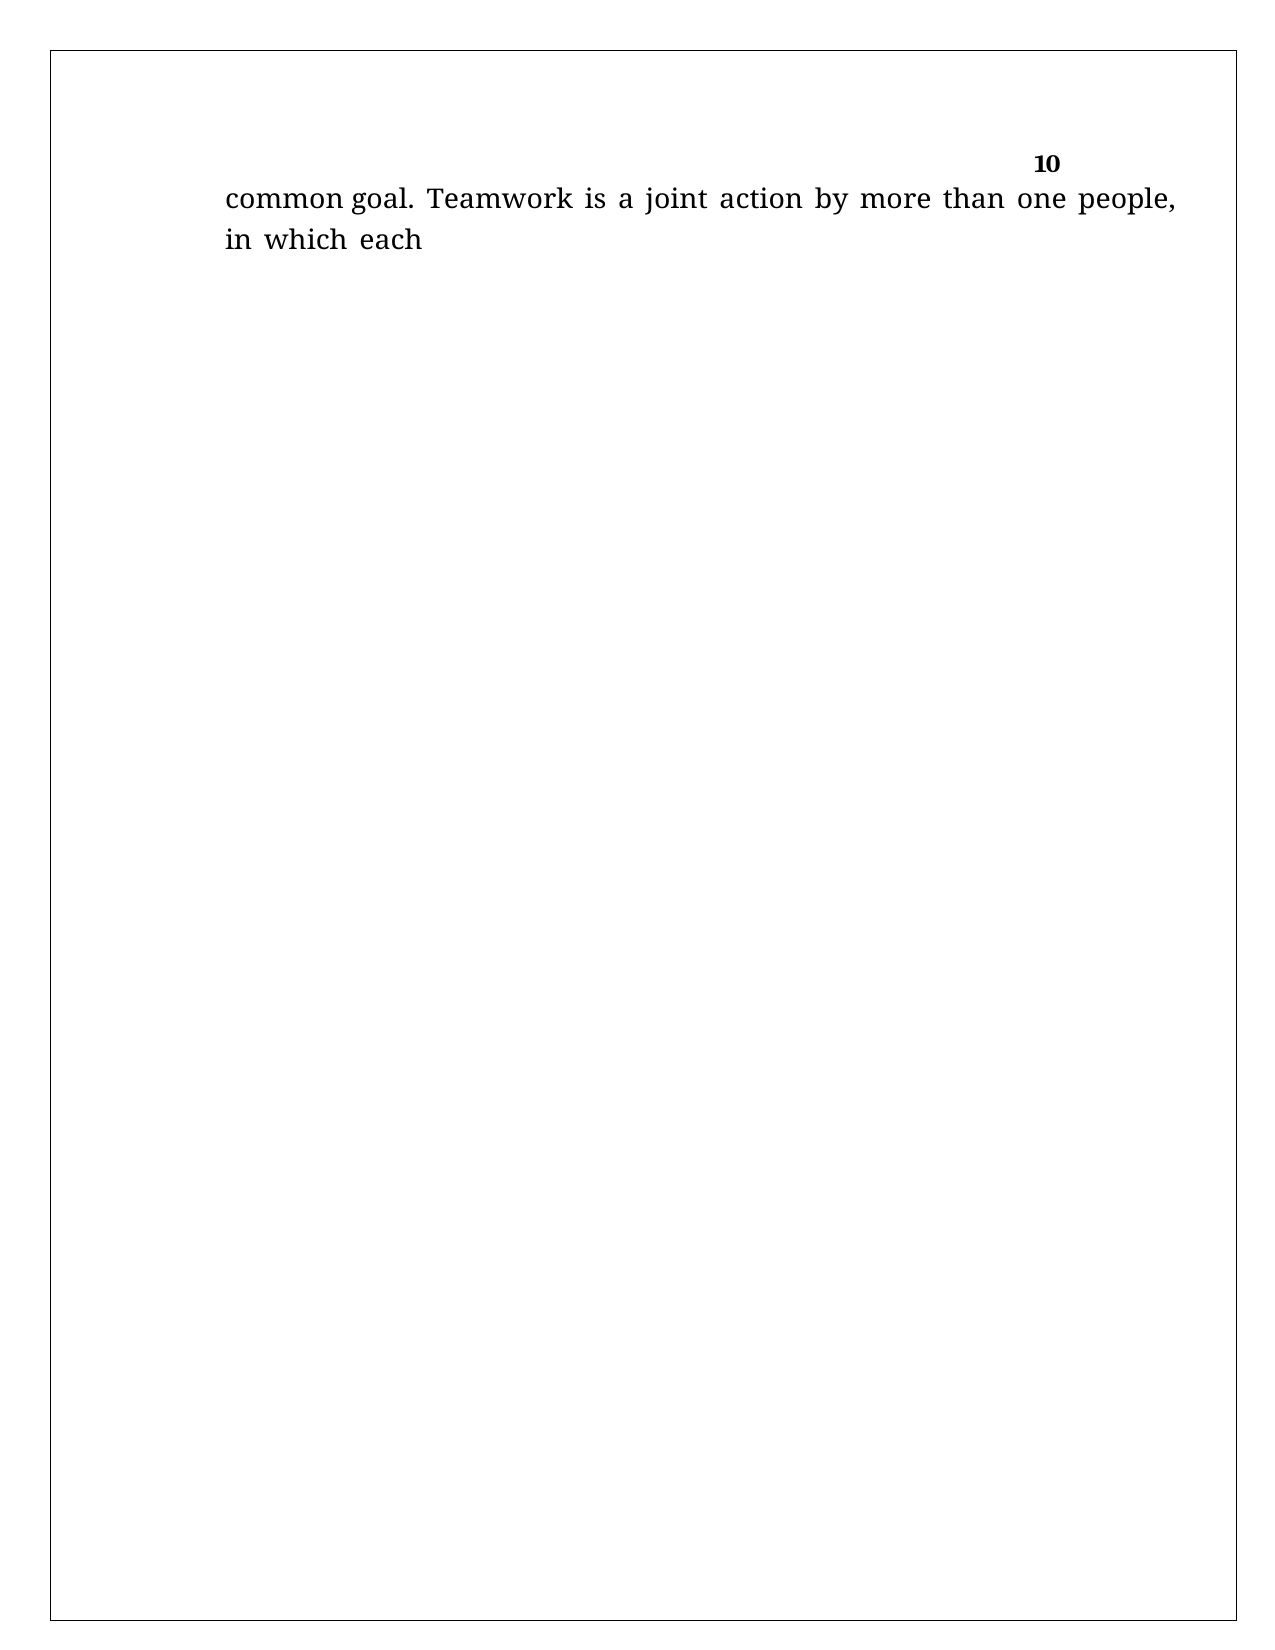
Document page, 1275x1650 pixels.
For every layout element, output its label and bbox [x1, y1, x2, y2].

list [187, 179, 1190, 258]
